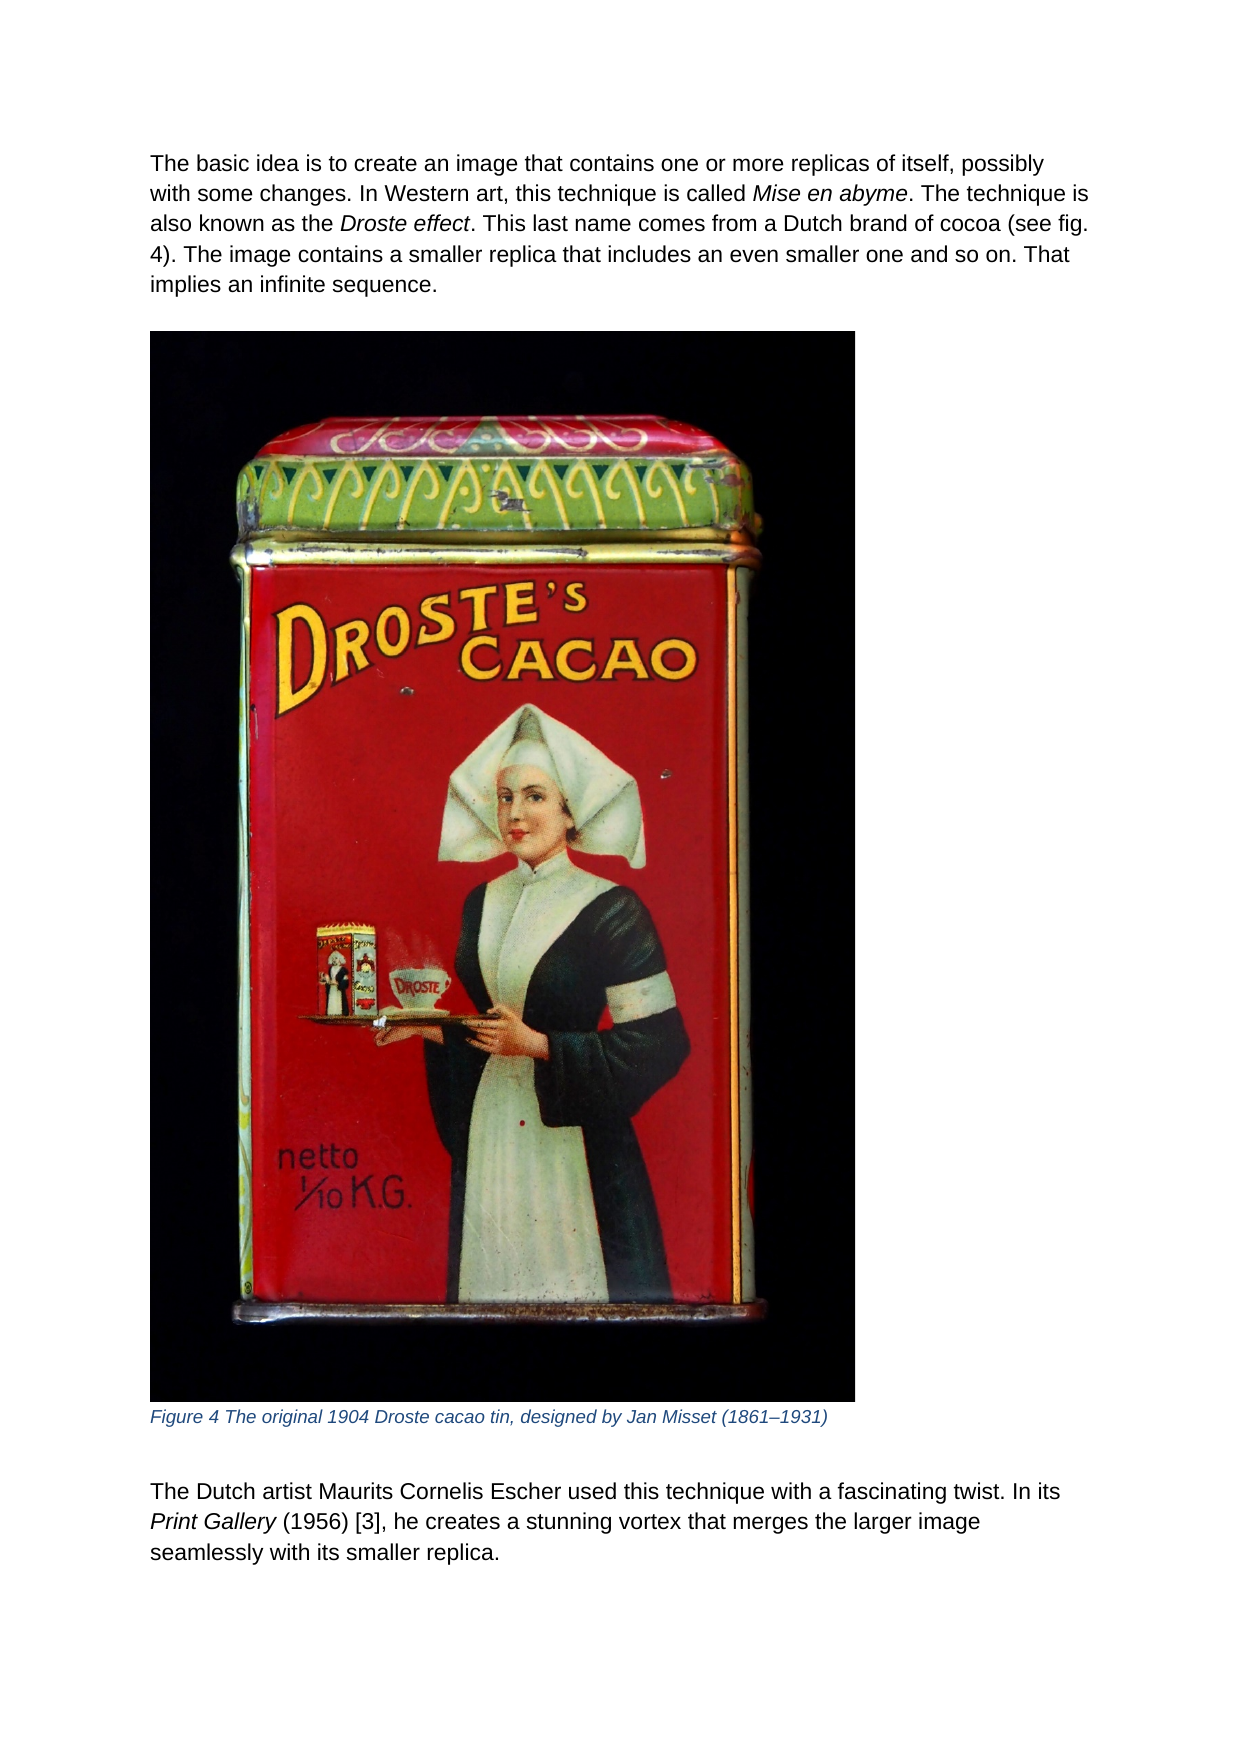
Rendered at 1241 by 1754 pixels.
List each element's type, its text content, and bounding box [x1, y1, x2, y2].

text Figure 4 The original 1904 Droste cacao tin, designed by Jan Misset (1861–1931) [150, 1405, 1090, 1427]
text The basic idea is to create an image that contains one or more replicas of itself, possibly with some changes. In Western art, this technique is called Mise en abyme. The technique is also known as the Droste effect. This last name comes from a Dutch brand of cocoa (see fig. 4). The image contains a smaller replica that includes an even smaller one and so on. That implies an infinite sequence. [150, 150, 1090, 297]
text The Dutch artist Maurits Cornelis Escher used this technique with a fascinating twist. In its Print Gallery (1956), he creates a stunning vortex that merges the larger image seamlessly with its smaller replica. [150, 1478, 1090, 1565]
picture [150, 331, 856, 1402]
